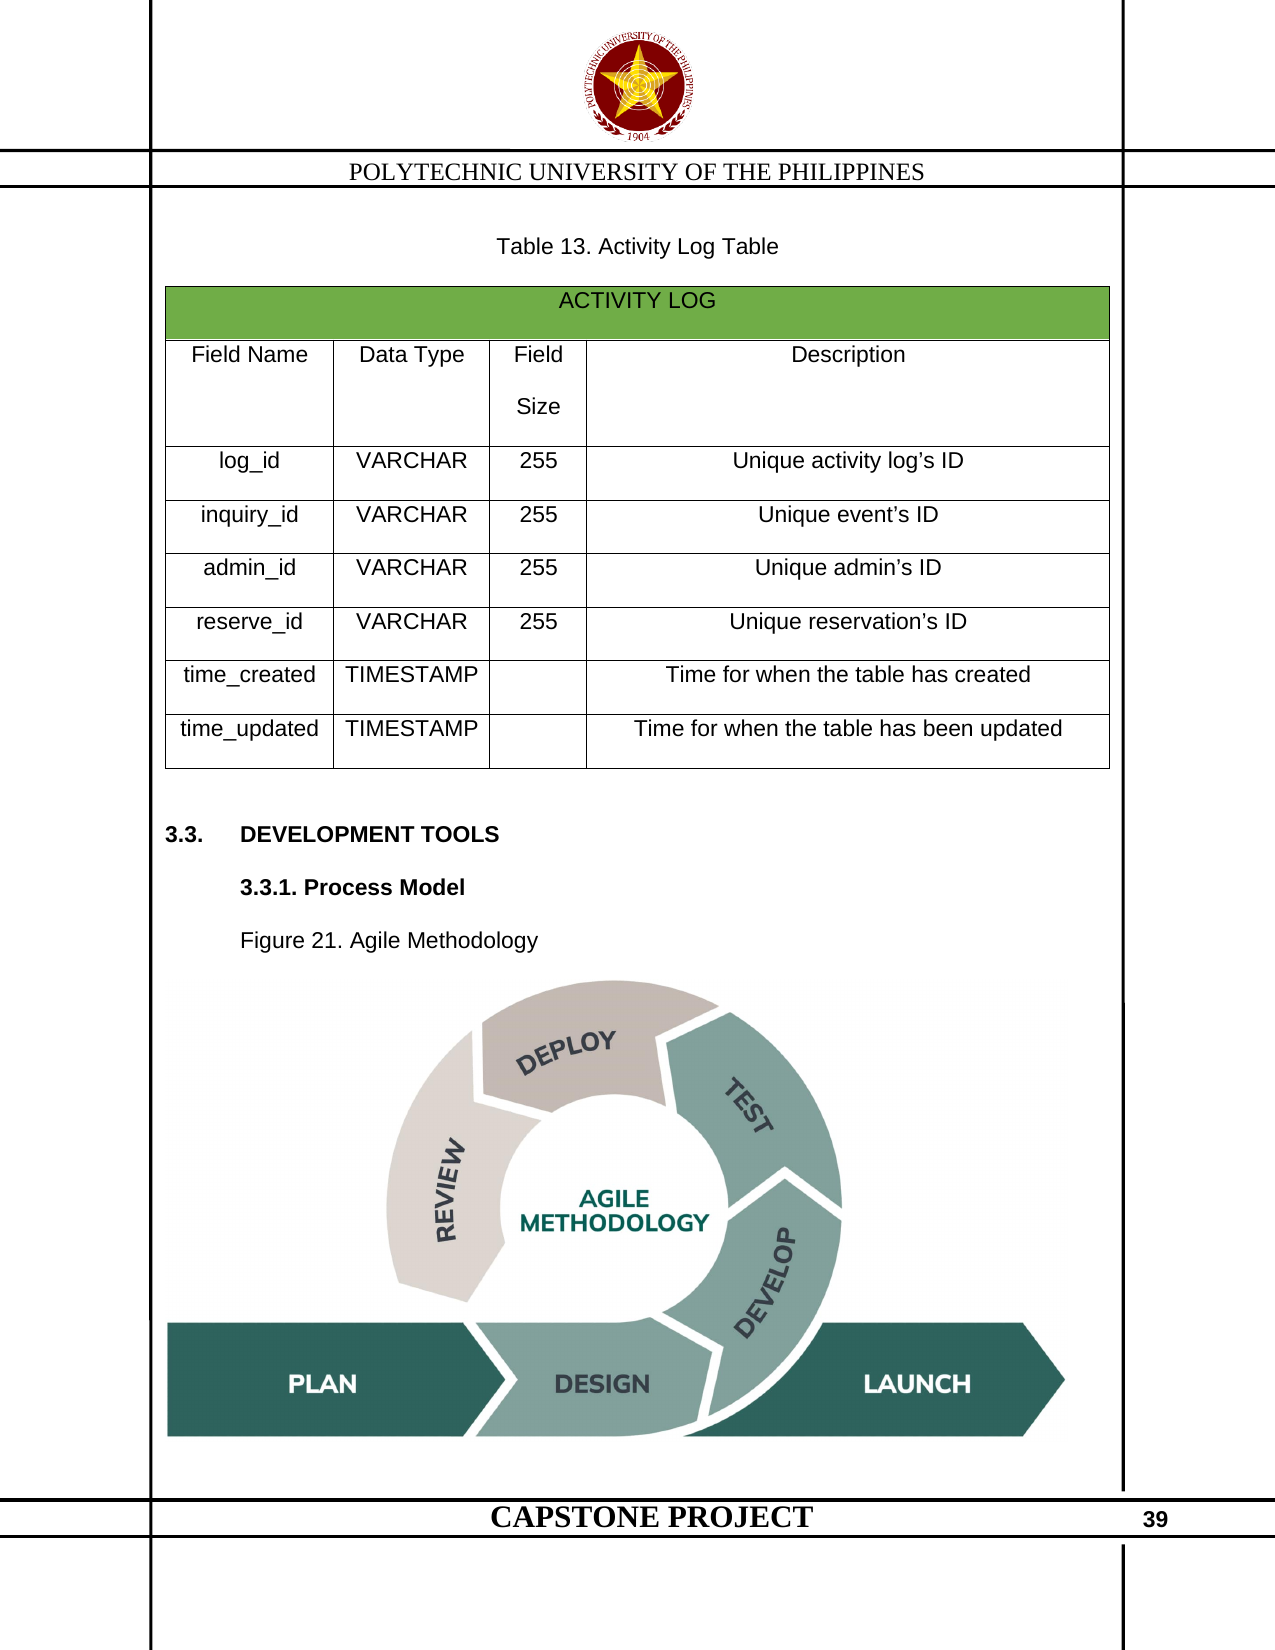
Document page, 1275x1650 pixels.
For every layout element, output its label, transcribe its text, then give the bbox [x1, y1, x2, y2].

table_cell Data Type [334, 341, 489, 446]
table_cell VARCHAR [334, 608, 489, 660]
picture [582, 31, 694, 142]
table_cell Description [587, 341, 1109, 446]
table_header ACTIVITY LOG [166, 287, 1109, 339]
table_cell VARCHAR [334, 447, 489, 499]
table_cell 255 [490, 554, 586, 607]
table_cell Unique event’s ID [587, 501, 1109, 553]
table_cell 255 [490, 501, 586, 553]
table_cell log_id [166, 447, 333, 499]
table_cell 255 [490, 447, 586, 499]
text 3.3.1. Process Model [165, 874, 1110, 901]
table_cell Unique admin’s ID [587, 554, 1109, 607]
table_cell admin_id [166, 554, 333, 607]
text Table 13. Activity Log Table [165, 233, 1110, 259]
table_cell VARCHAR [334, 554, 489, 607]
table_cell TIMESTAMP [334, 661, 489, 714]
table_cell [490, 661, 586, 714]
table_cell time_created [166, 661, 333, 714]
table_cell 255 [490, 608, 586, 660]
table_cell [490, 715, 586, 768]
text Figure 21. Agile Methodology [165, 927, 1110, 953]
picture [165, 979, 1068, 1442]
table_cell reserve_id [166, 608, 333, 660]
table_cell inquiry_id [166, 501, 333, 553]
text 3.3. DEVELOPMENT TOOLS [165, 821, 1110, 848]
table_cell Time for when the table has been updated [587, 715, 1109, 768]
table_cell Field Name [166, 341, 333, 446]
table_cell VARCHAR [334, 501, 489, 553]
table_cell Unique activity log’s ID [587, 447, 1109, 499]
table_cell Field Size [490, 341, 586, 446]
table_cell Time for when the table has created [587, 661, 1109, 714]
table_cell time_updated [166, 715, 333, 768]
table_cell TIMESTAMP [334, 715, 489, 768]
table_cell Unique reservation’s ID [587, 608, 1109, 660]
